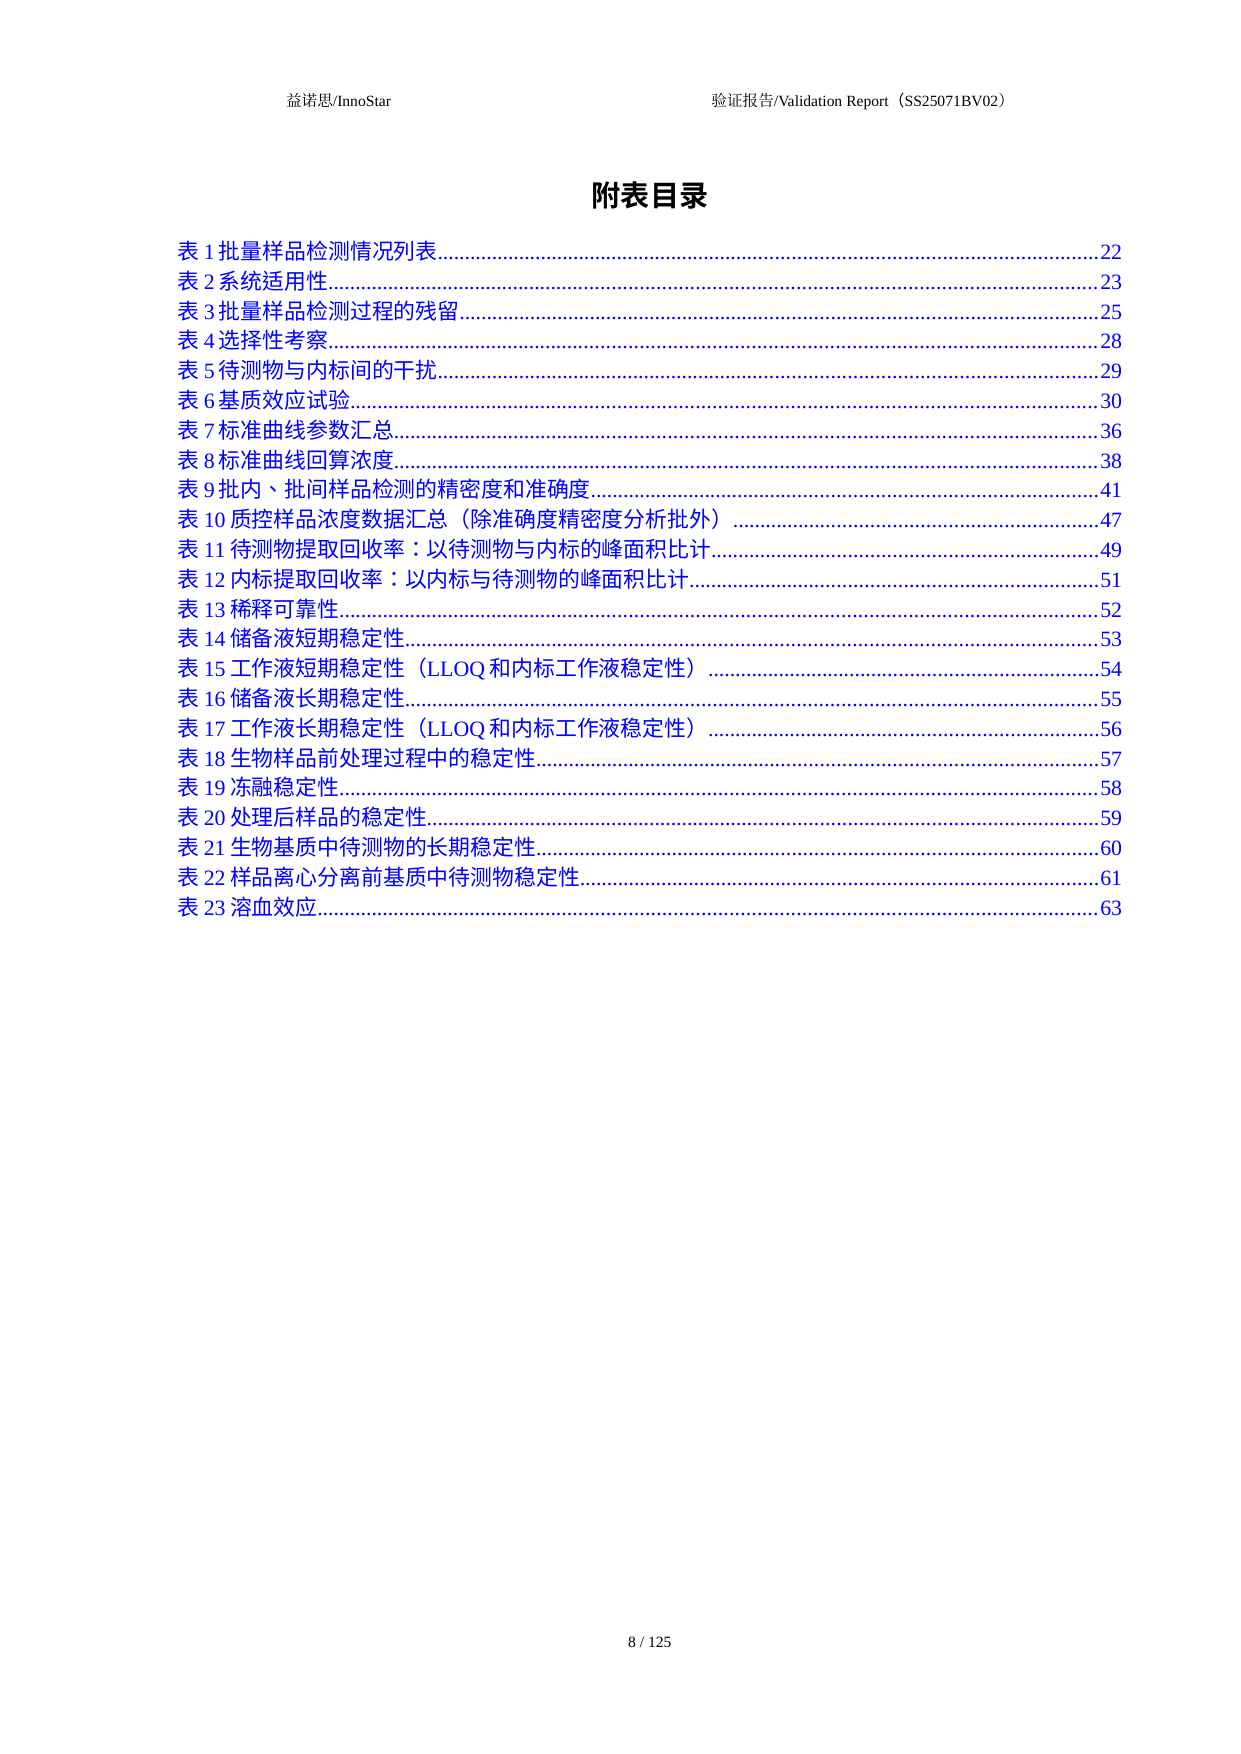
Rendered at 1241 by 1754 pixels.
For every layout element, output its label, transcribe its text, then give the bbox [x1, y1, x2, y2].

text 表14储备液短期稳定性 53 [177, 623, 1122, 653]
text 表3批量样品检测过程的残留 25 [177, 296, 1122, 326]
text 表21生物基质中待测物的长期稳定性 60 [177, 832, 1122, 862]
text 表5待测物与内标间的干扰 29 [177, 355, 1122, 385]
text 表9批内、批间样品检测的精密度和准确度 41 [177, 474, 1122, 504]
text 表18生物样品前处理过程中的稳定性 57 [177, 743, 1122, 772]
text 表20处理后样品的稳定性 59 [177, 802, 1122, 832]
text 表12内标提取回收率：以内标与待测物的峰面积比计 51 [177, 564, 1122, 594]
text 表1批量样品检测情况列表 22 [177, 236, 1122, 266]
text 表2系统适用性 23 [177, 266, 1122, 296]
text 表7标准曲线参数汇总 36 [177, 415, 1122, 445]
text 表6基质效应试验 30 [177, 385, 1122, 415]
text 表13稀释可靠性 52 [177, 594, 1122, 623]
text 表16储备液长期稳定性 55 [177, 683, 1122, 713]
text 表15工作液短期稳定性（LLOQ和内标工作液稳定性） 54 [177, 653, 1122, 683]
text 表22样品离心分离前基质中待测物稳定性 61 [177, 862, 1122, 892]
text 表23溶血效应 63 [177, 892, 1122, 921]
text 表10质控样品浓度数据汇总（除准确度精密度分析批外） 47 [177, 504, 1122, 534]
text 表8标准曲线回算浓度 38 [177, 445, 1122, 474]
text 表19冻融稳定性 58 [177, 772, 1122, 802]
text 表11待测物提取回收率：以待测物与内标的峰面积比计 49 [177, 534, 1122, 564]
text 附表目录 [177, 173, 1122, 215]
text 表17工作液长期稳定性（LLOQ和内标工作液稳定性） 56 [177, 713, 1122, 743]
text 表4选择性考察 28 [177, 326, 1122, 355]
